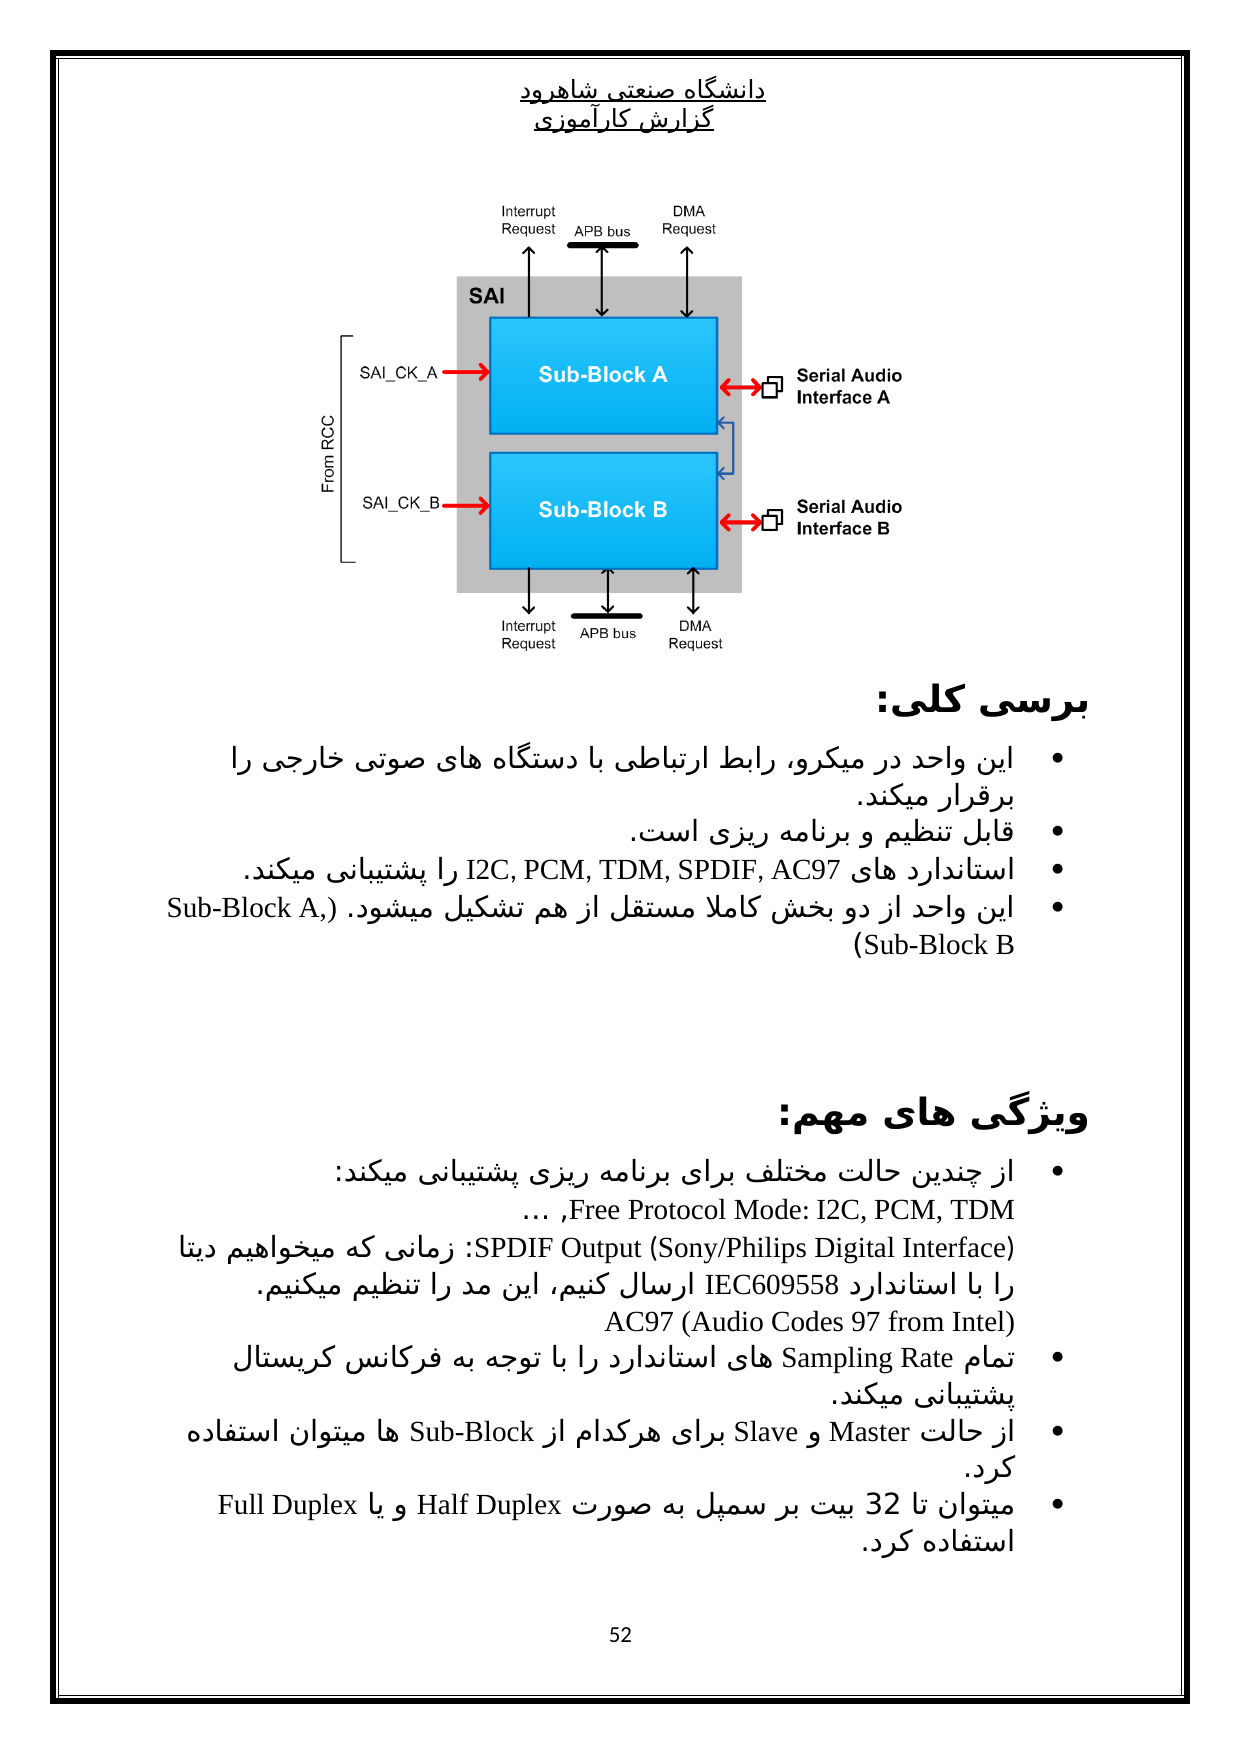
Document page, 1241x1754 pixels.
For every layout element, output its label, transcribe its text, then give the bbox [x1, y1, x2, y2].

list قابل تنظیم و برنامه ریزی است. [150, 815, 1053, 849]
list این واحد در میکرو، رابط ارتباطی با دستگاه های صوتی خارجی را برقرار میکند. [150, 741, 1053, 812]
list از حالت Master و Slave برای هرکدام از Sub-Block ها میتوان استفاده کرد. [150, 1414, 1053, 1485]
list تمام Sampling Rate های استاندارد را با توجه به فرکانس کریستال پشتیبانی میکند. [150, 1340, 1053, 1411]
list این واحد از دو بخش کاملا مستقل از هم تشکیل میشود. (Sub-Block A, Sub-Block B) [150, 890, 1053, 961]
list استاندارد های I2C, PCM, TDM, SPDIF, AC97 را پشتیبانی میکند. [150, 851, 1053, 887]
text ویژگی های مهم: [150, 1091, 1090, 1134]
list از چندین حالت مختلف برای برنامه ریزی پشتیبانی میکند: Free Protocol Mode: I2C, PCM, TDM, … SPDIF Output (Sony/Philips Digital Interface): زمانی که میخواهیم دیتا را با استاندارد IEC609558 ارسال کنیم، این مد را تنظیم میکنیم. AC97 (Audio Codes 97 from Intel) [150, 1154, 1053, 1338]
text برسی کلی: [150, 678, 1090, 721]
list میتوان تا 32 بیت بر سمپل به صورت Half Duplex و یا Full Duplex استفاده کرد. [150, 1487, 1053, 1558]
picture [313, 197, 927, 659]
